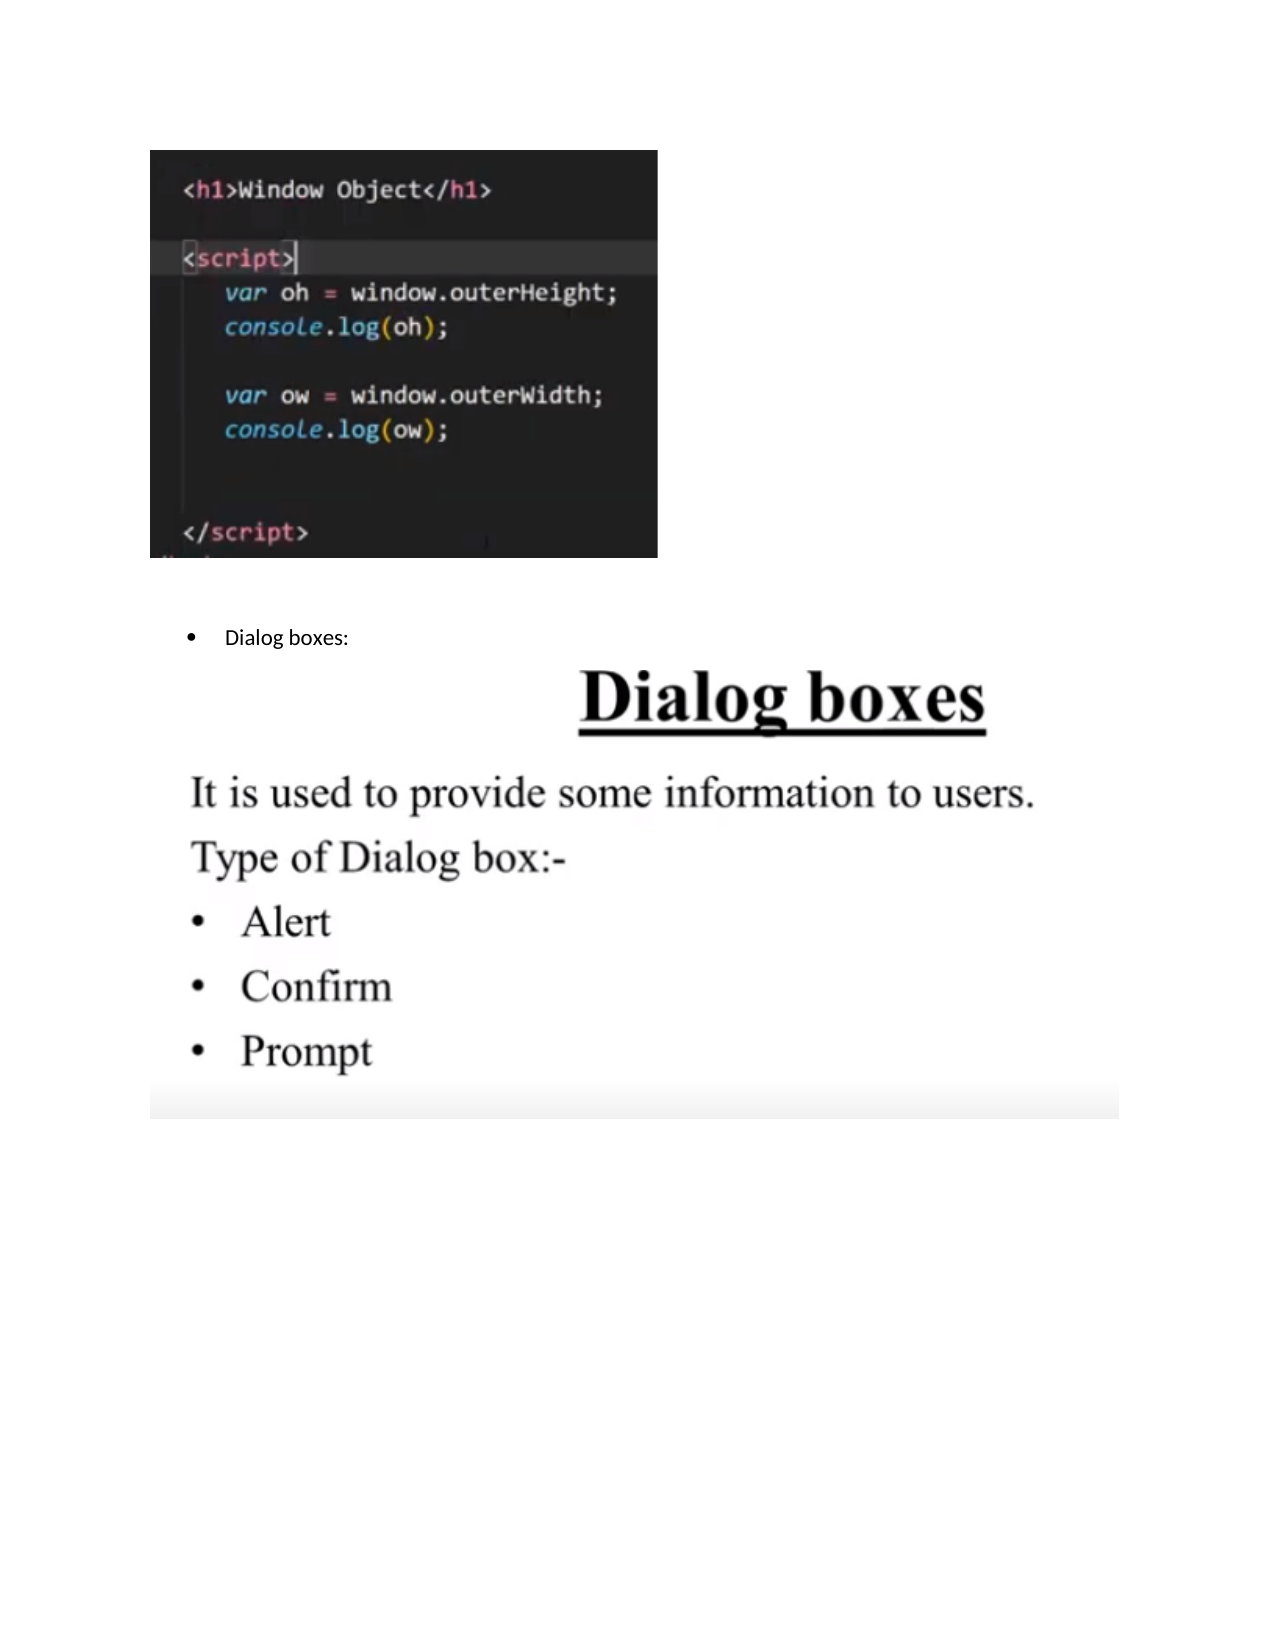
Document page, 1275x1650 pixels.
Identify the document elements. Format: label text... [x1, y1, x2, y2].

list Dialog boxes: [187, 623, 1125, 652]
picture [150, 150, 658, 558]
picture [150, 670, 1119, 1119]
